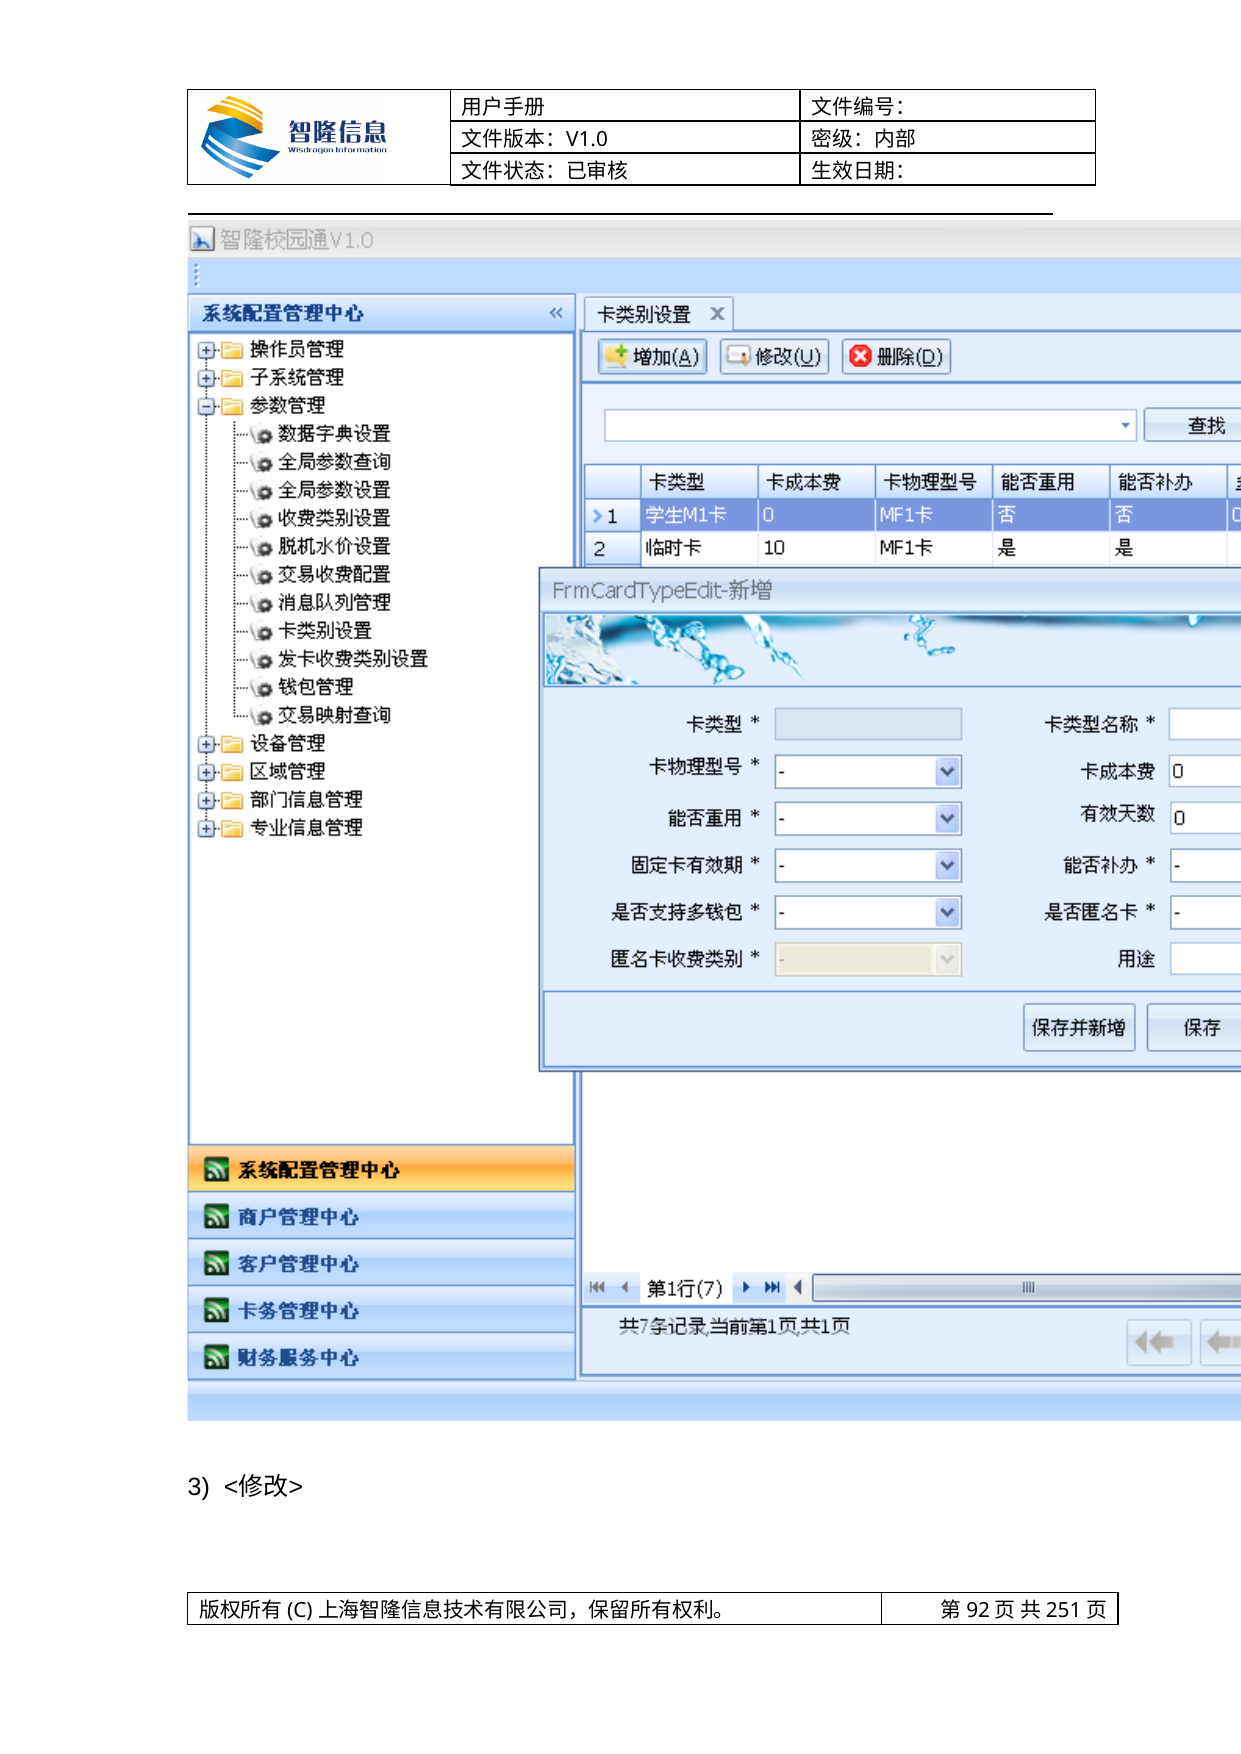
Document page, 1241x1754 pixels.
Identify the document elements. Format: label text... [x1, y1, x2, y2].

picture [198, 91, 388, 183]
text 3) <修改> [187, 1452, 1053, 1517]
